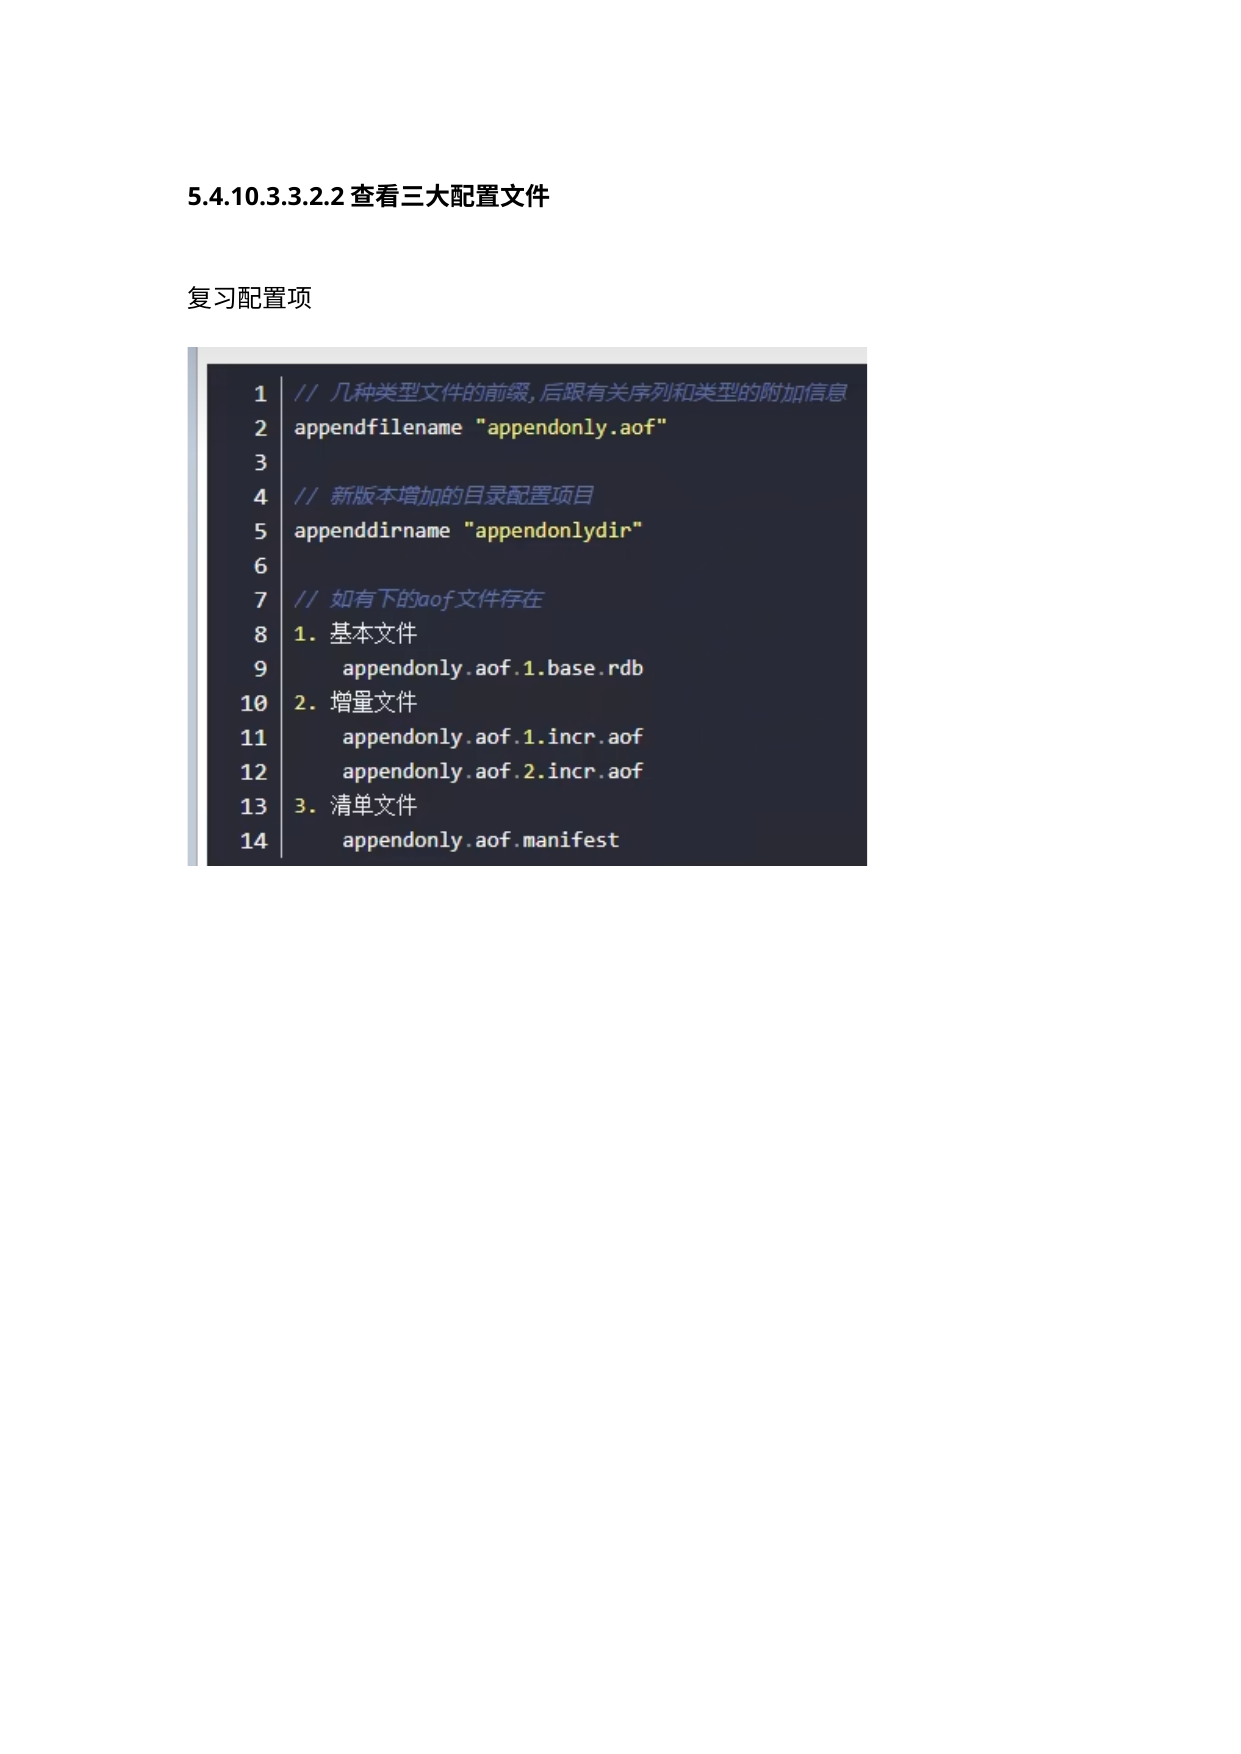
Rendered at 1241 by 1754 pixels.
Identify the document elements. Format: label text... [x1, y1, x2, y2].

subtitle 5.4.10.3.3.2.2查看三大配置文件 [187, 162, 1053, 227]
picture [187, 347, 868, 866]
subtitle 复习配置项 [187, 264, 1053, 329]
